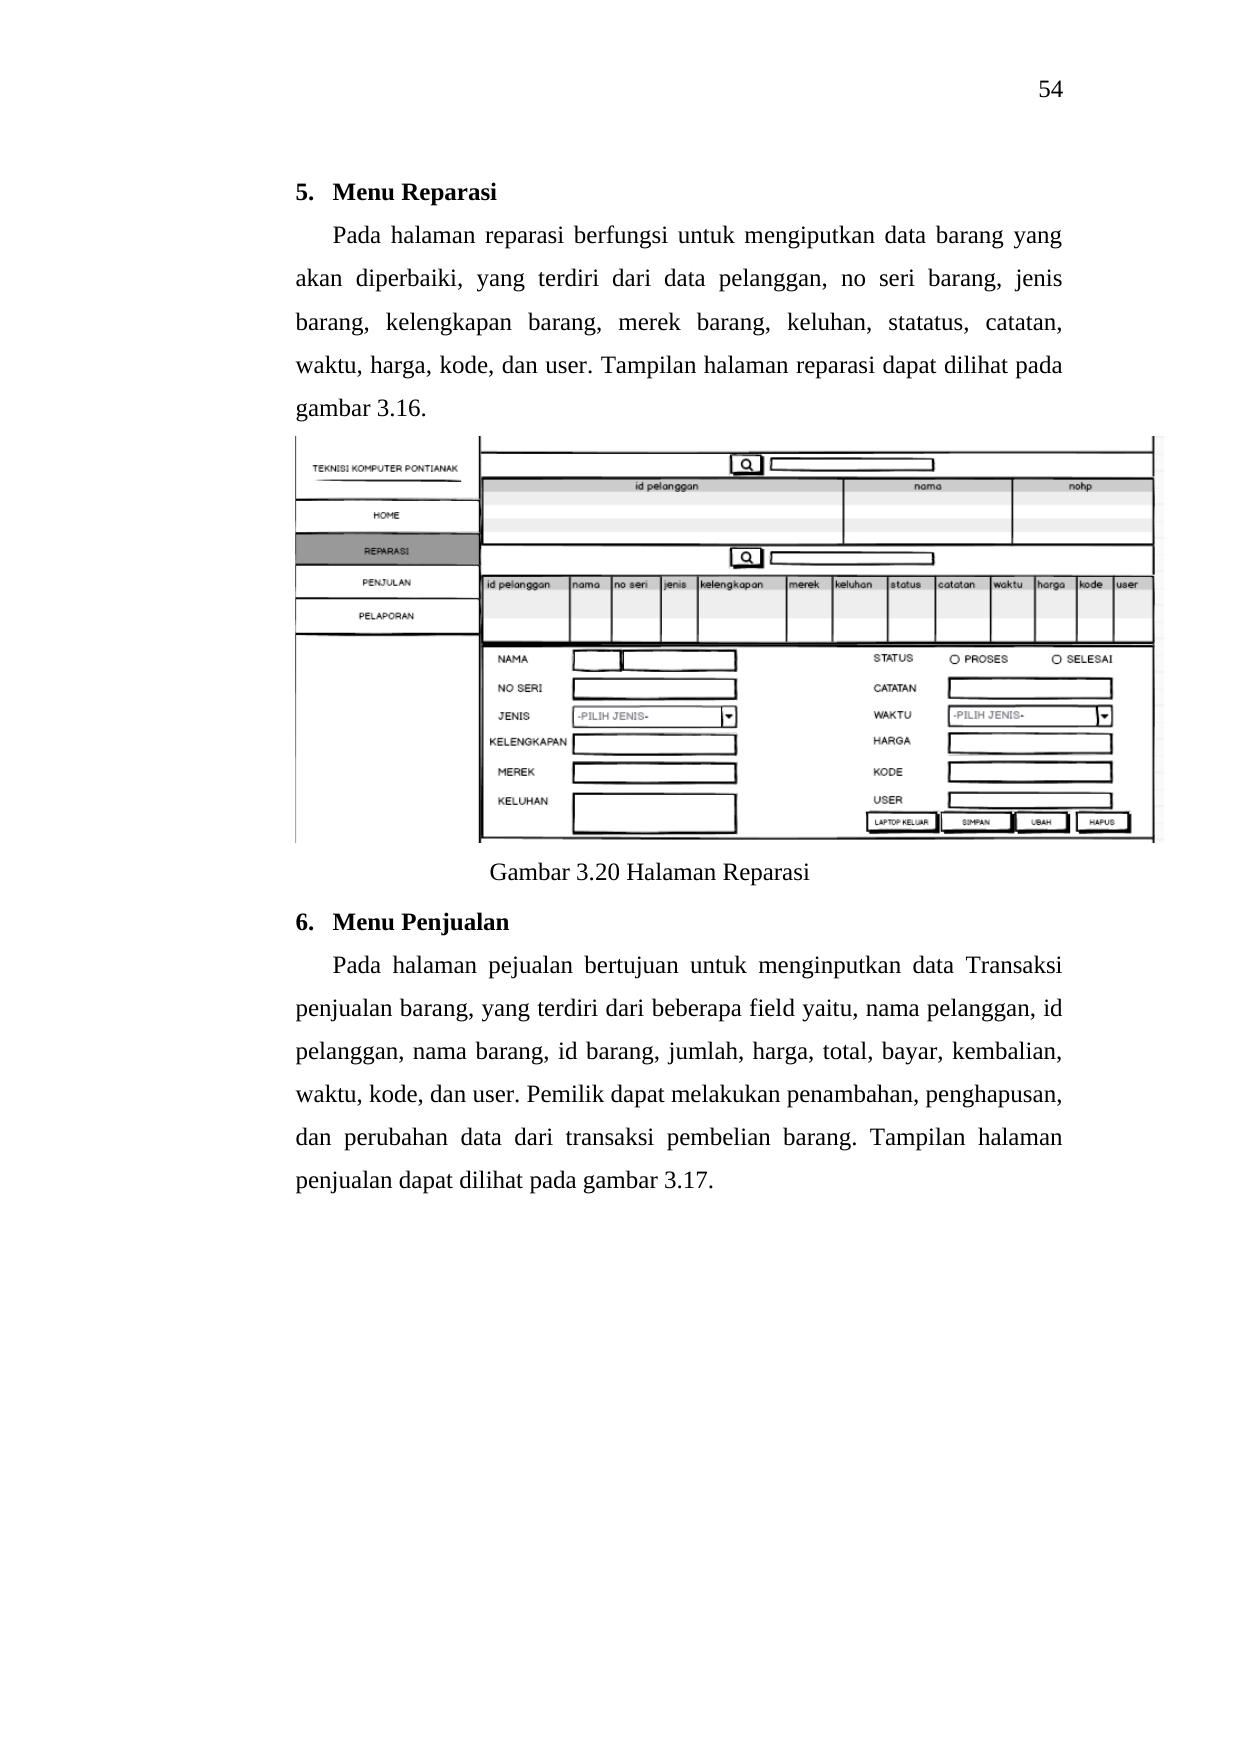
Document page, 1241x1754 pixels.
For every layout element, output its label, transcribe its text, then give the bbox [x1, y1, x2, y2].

text Gambar 3.20 Halaman Reparasi [236, 857, 1063, 886]
text Pada halaman reparasi berfungsi untuk mengiputkan data barang yang akan diperbaiki, yang terdiri dari data pelanggan, no seri barang, jenis barang, kelengkapan barang, merek barang, keluhan, statatus, catatan, waktu, harga, kode, dan user. Tampilan halaman reparasi dapat dilihat pada gambar 3.16. [295, 220, 1063, 422]
list Menu Reparasi [295, 177, 1063, 206]
list Menu Penjualan [295, 907, 1063, 935]
text Pada halaman pejualan bertujuan untuk menginputkan data Transaksi penjualan barang, yang terdiri dari beberapa field yaitu, nama pelanggan, id pelanggan, nama barang, id barang, jumlah, harga, total, bayar, kembalian, waktu, kode, dan user. Pemilik dapat melakukan penambahan, penghapusan, dan perubahan data dari transaksi pembelian barang. Tampilan halaman penjualan dapat dilihat pada gambar 3.17. [295, 950, 1063, 1194]
picture [295, 436, 1165, 843]
